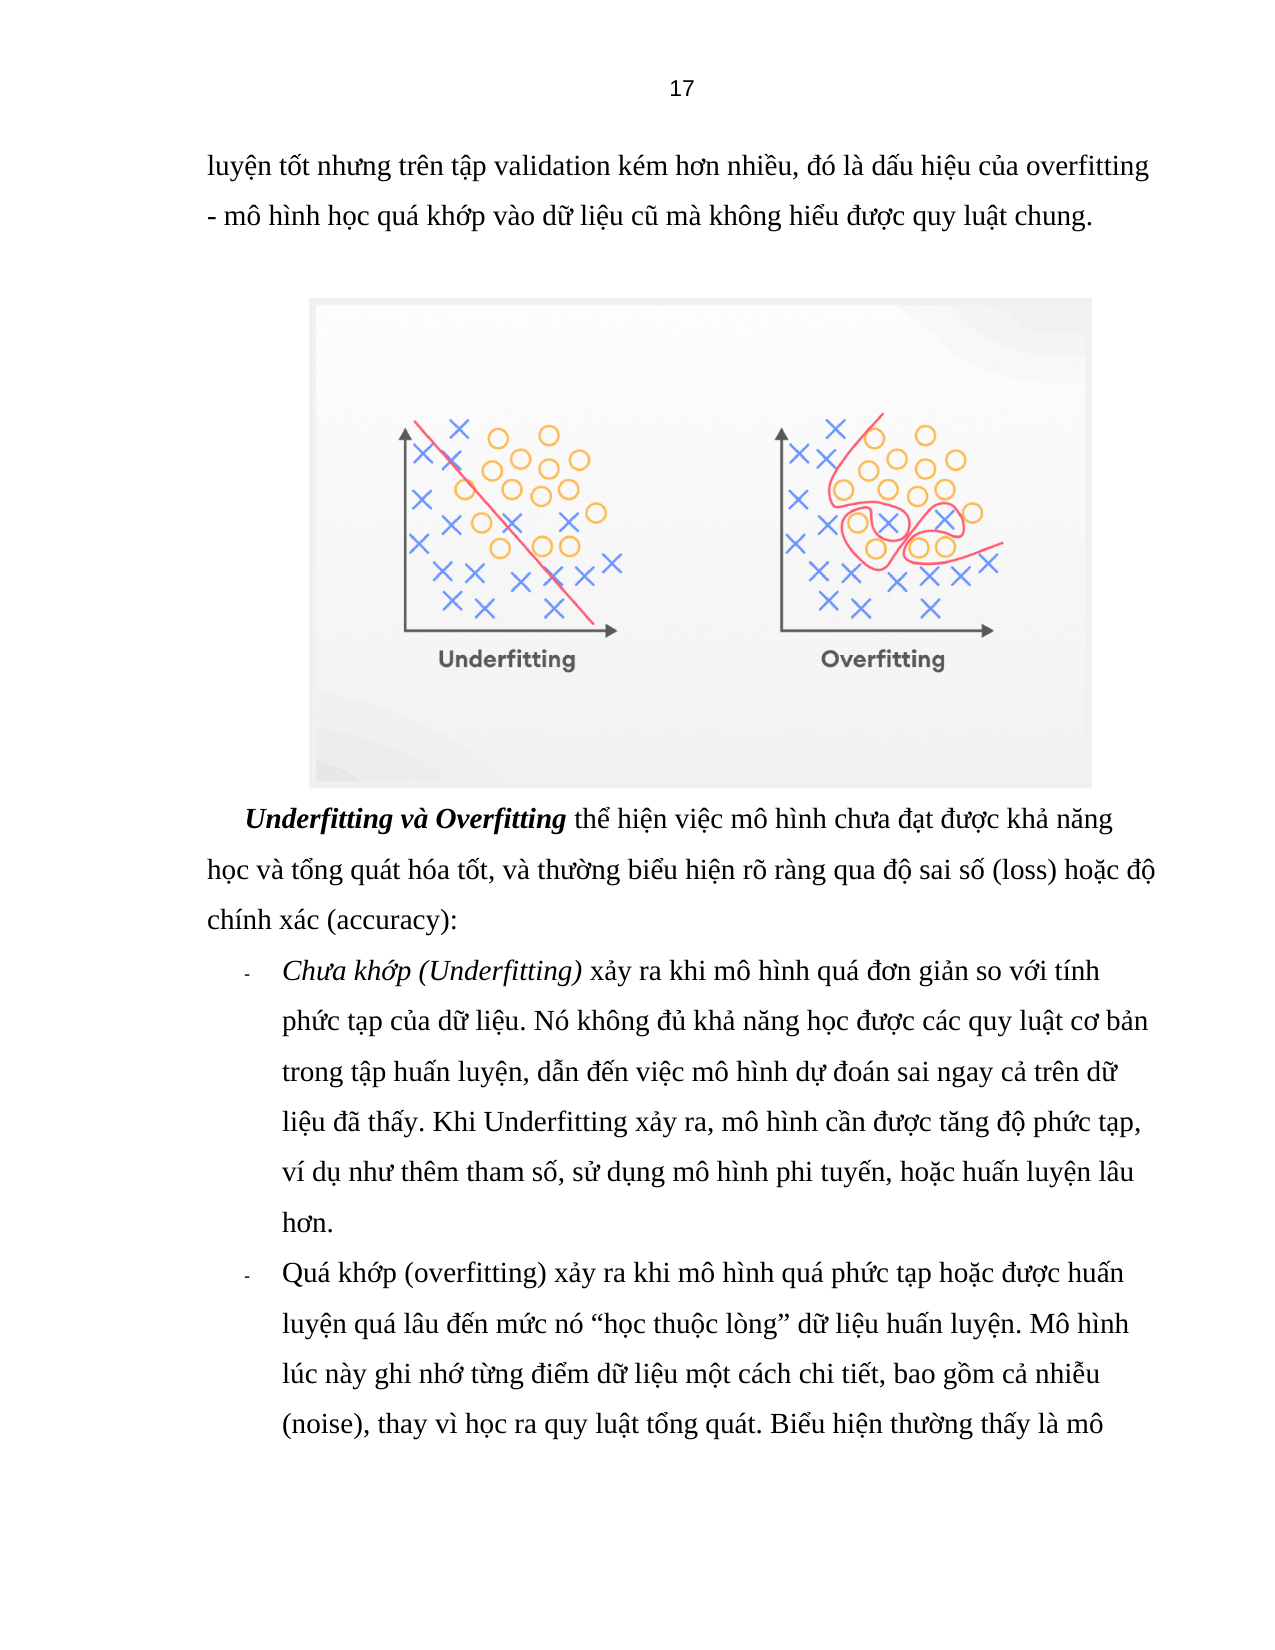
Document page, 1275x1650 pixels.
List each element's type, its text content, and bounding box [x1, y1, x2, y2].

list Chưa khớp (Underfitting) xảy ra khi mô hình quá đơn giản so với tính phức tạp của dữ liệu. Nó không đủ khả năng học được các quy luật cơ bản trong tập huấn luyện, dẫn đến việc mô hình dự đoán sai ngay cả trên dữ liệu đã thấy. Khi Underfitting xảy ra, mô hình cần được tăng độ phức tạp, ví dụ như thêm tham số, sử dụng mô hình phi tuyến, hoặc huấn luyện lâu hơn. [244, 953, 1157, 1238]
picture [309, 298, 1092, 789]
text Underfitting và Overfitting thể hiện việc mô hình chưa đạt được khả năng học và tổng quát hóa tốt, và thường biểu hiện rõ ràng qua độ sai số (loss) hoặc độ chính xác (accuracy): [207, 802, 1157, 936]
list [244, 1255, 1157, 1440]
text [207, 148, 1157, 232]
